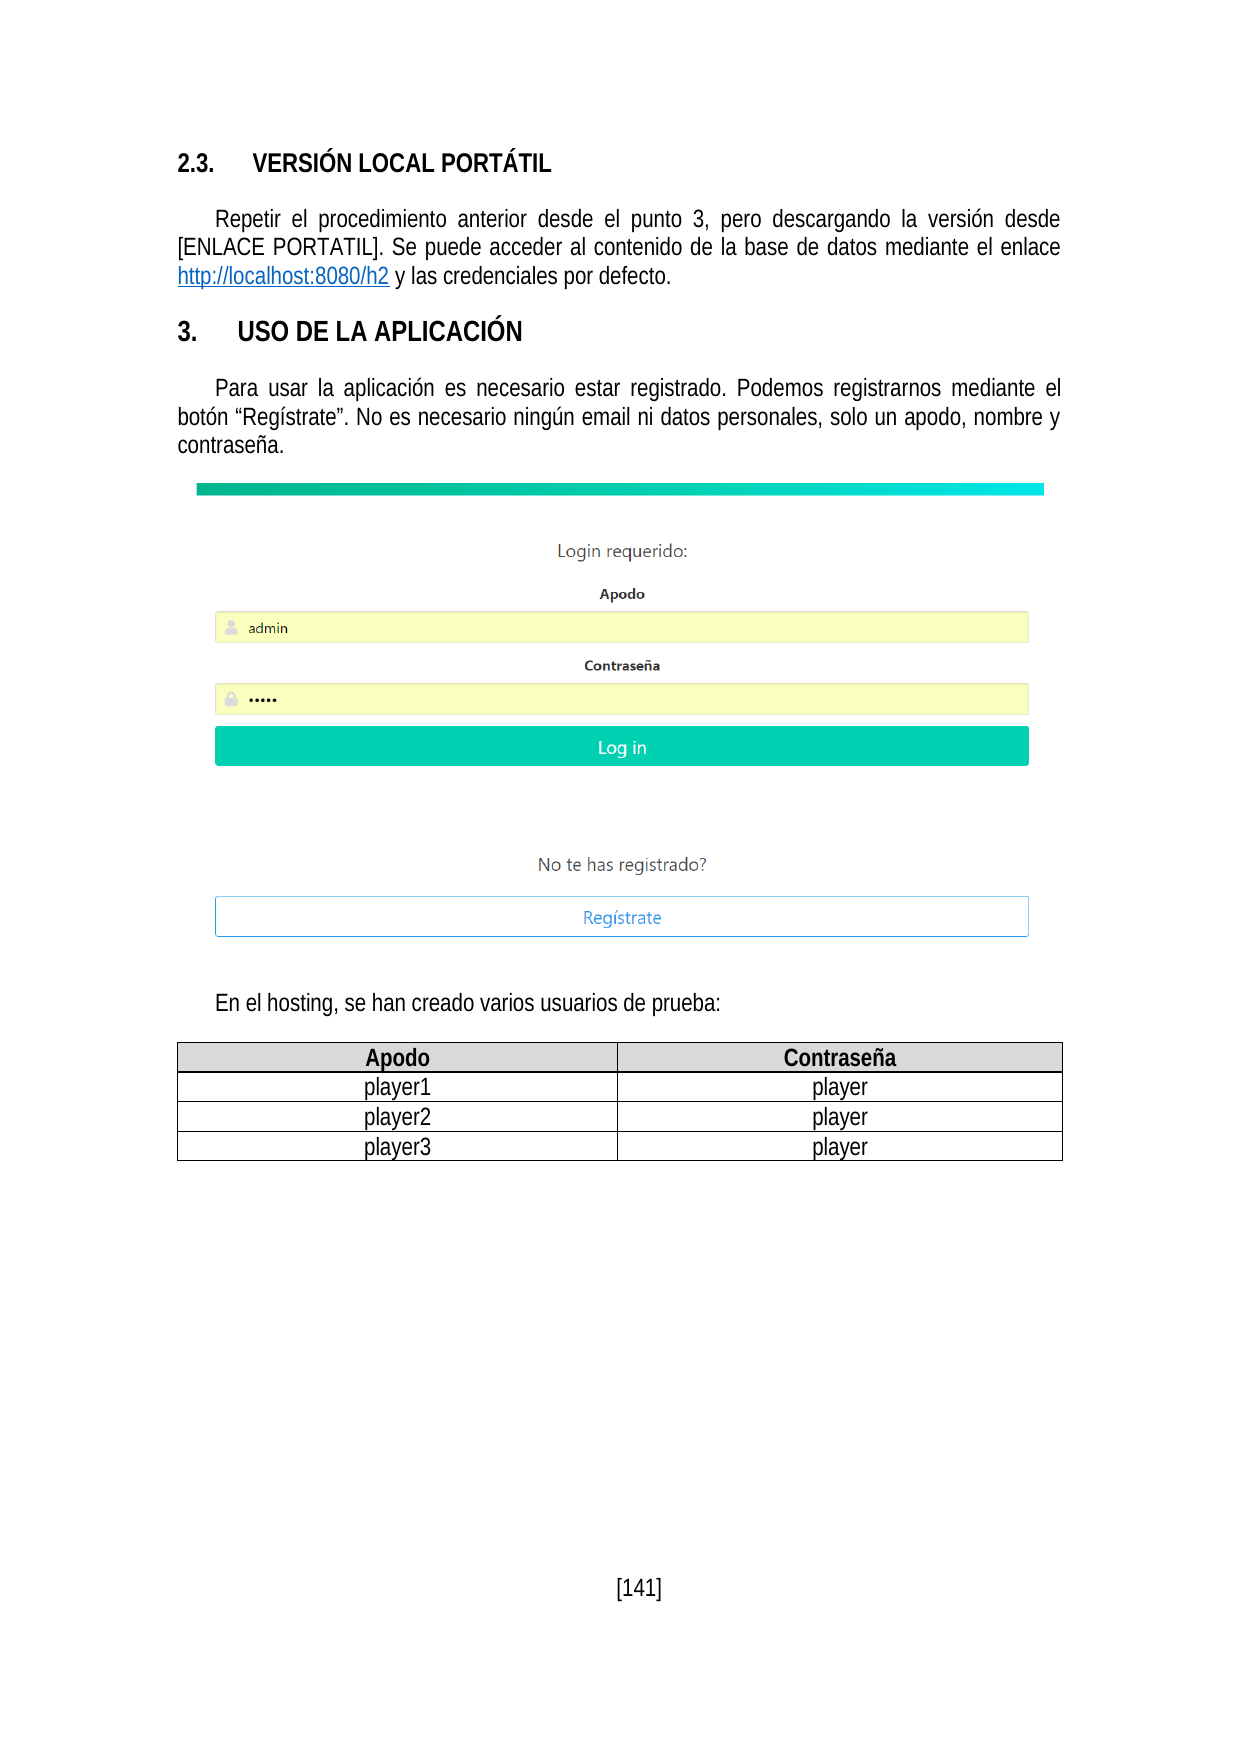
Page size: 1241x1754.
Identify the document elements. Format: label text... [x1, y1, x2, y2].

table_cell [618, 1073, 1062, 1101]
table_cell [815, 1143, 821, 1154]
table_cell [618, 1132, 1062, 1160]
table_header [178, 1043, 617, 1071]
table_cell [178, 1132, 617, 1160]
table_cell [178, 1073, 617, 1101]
picture [196, 483, 1044, 963]
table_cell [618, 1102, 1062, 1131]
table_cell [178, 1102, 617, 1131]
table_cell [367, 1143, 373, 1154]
text En el hosting, se han creado varios usuarios de prueba: [177, 988, 1063, 1017]
text Repetir el procedimiento anterior desde el punto 3, pero descargando la versión desde [ENLACE PORTATIL]. Se puede acceder al contenido de la base de datos mediante el enlace http://localhost:8080/h2 y las credenciales por defecto. [177, 204, 1063, 289]
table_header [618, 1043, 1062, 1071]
subtitle USO DE LA APLICACIÓN [177, 314, 1063, 348]
text Para usar la aplicación es necesario estar registrado. Podemos registrarnos mediante el botón “Regístrate”. No es necesario ningún email ni datos personales, solo un apodo, nombre y contraseña. [177, 373, 1063, 459]
subtitle VERSIÓN LOCAL PORTÁTIL [177, 148, 1063, 179]
